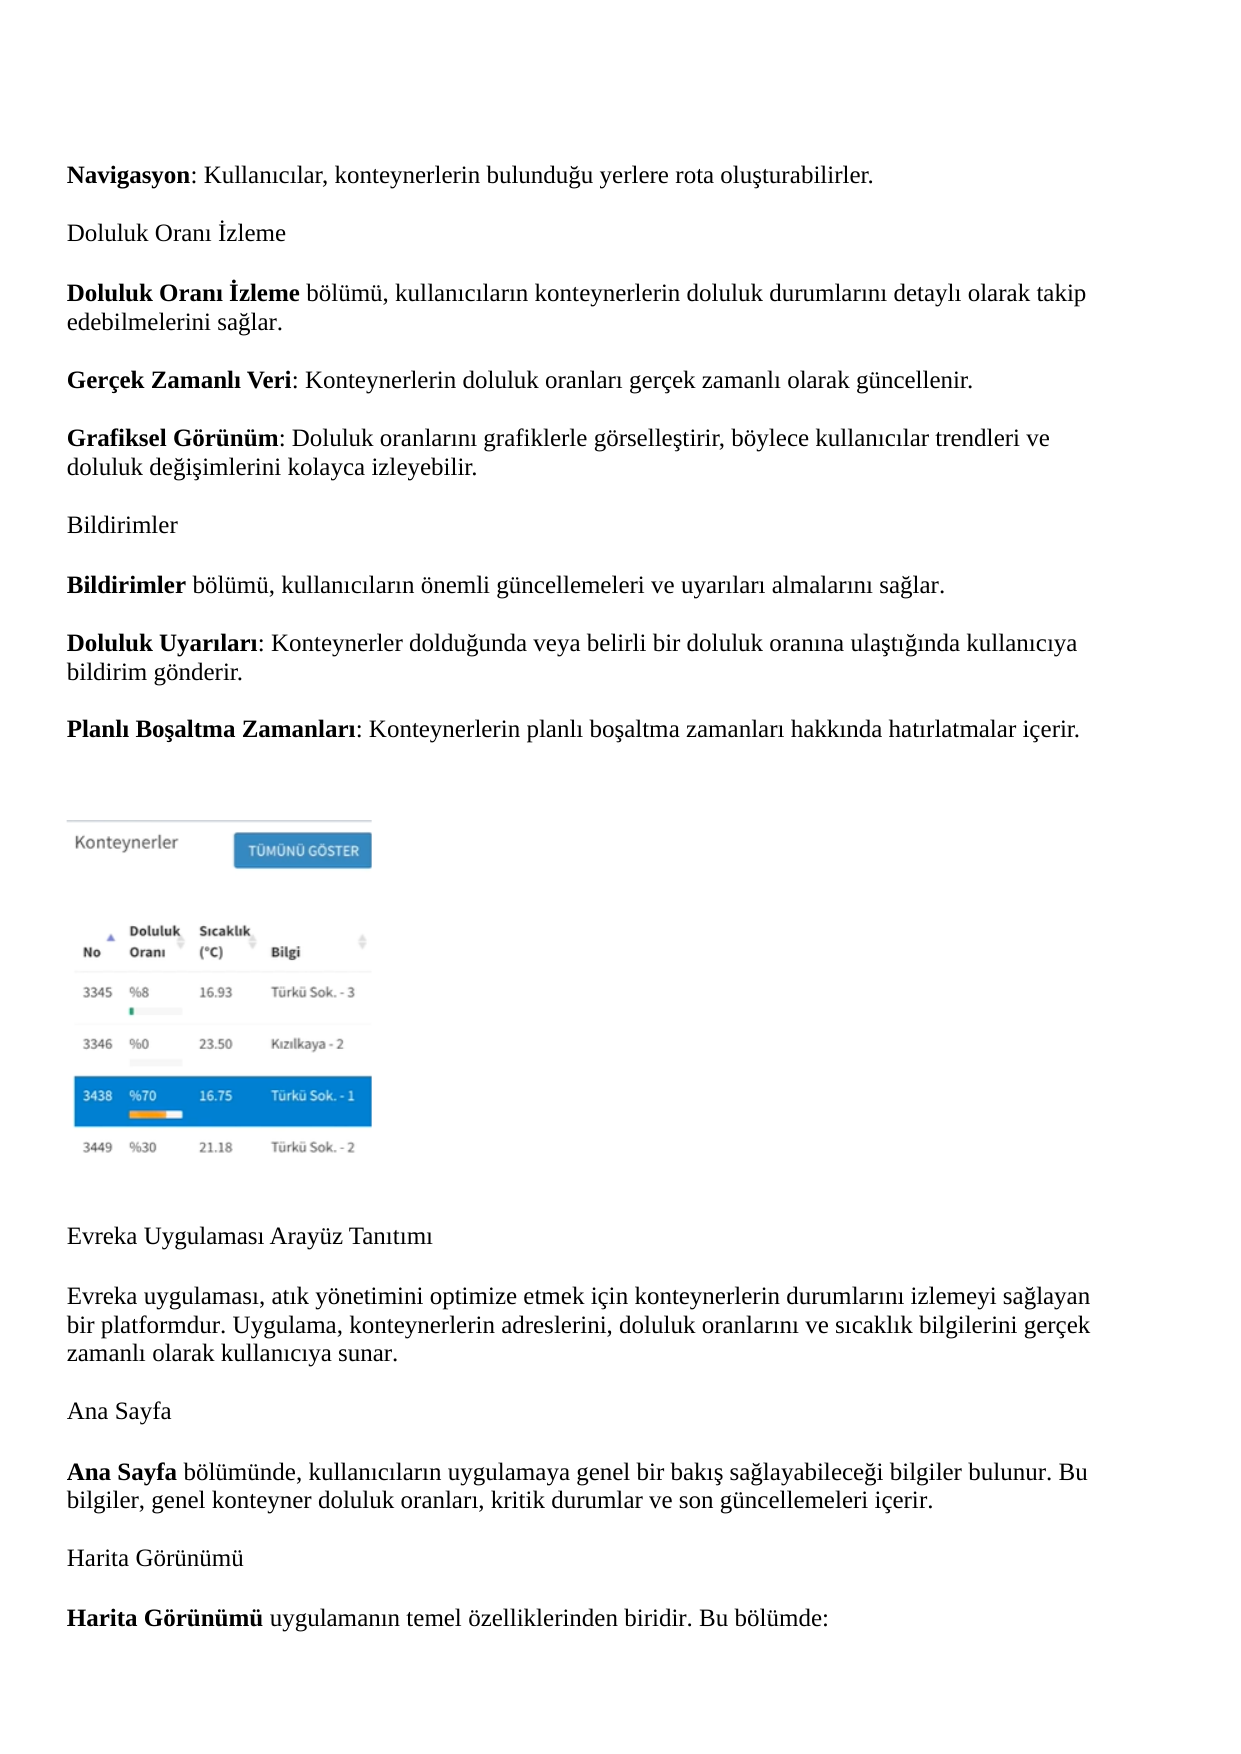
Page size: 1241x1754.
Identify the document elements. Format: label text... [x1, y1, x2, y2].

subtitle Evreka Uygulaması Arayüz Tanıtımı [67, 1221, 1123, 1249]
text Planlı Boşaltma Zamanları: Konteynerlerin planlı boşaltma zamanları hakkında hatırlatmalar içerir. [67, 714, 1123, 743]
text Doluluk Oranı İzleme bölümü, kullanıcıların konteynerlerin doluluk durumlarını detaylı olarak takip edebilmelerini sağlar. [67, 278, 1123, 336]
subtitle Harita Görünümü [67, 1543, 1123, 1572]
text Gerçek Zamanlı Veri: Konteynerlerin doluluk oranları gerçek zamanlı olarak güncellenir. [67, 365, 1123, 394]
text Bildirimler bölümü, kullanıcıların önemli güncellemeleri ve uyarıları almalarını sağlar. [67, 570, 1123, 599]
subtitle Doluluk Oranı İzleme [67, 218, 1123, 247]
subtitle Bildirimler [67, 510, 1123, 538]
text Grafiksel Görünüm: Doluluk oranlarını grafiklerle görselleştirir, böylece kullanıcılar trendleri ve doluluk değişimlerini kolayca izleyebilir. [67, 423, 1123, 481]
text Doluluk Uyarıları: Konteynerler dolduğunda veya belirli bir doluluk oranına ulaştığında kullanıcıya bildirim gönderir. [67, 628, 1123, 685]
picture [66, 820, 372, 1154]
text Evreka uygulaması, atık yönetimini optimize etmek için konteynerlerin durumlarını izlemeyi sağlayan bir platformdur. Uygulama, konteynerlerin adreslerini, doluluk oranlarını ve sıcaklık bilgilerini gerçek zamanlı olarak kullanıcıya sunar. [67, 1281, 1123, 1367]
text Harita Görünümü uygulamanın temel özelliklerinden biridir. Bu bölümde: [67, 1603, 1123, 1632]
text Navigasyon: Kullanıcılar, konteynerlerin bulunduğu yerlere rota oluşturabilirler. [67, 160, 1123, 189]
text Ana Sayfa bölümünde, kullanıcıların uygulamaya genel bir bakış sağlayabileceği bilgiler bulunur. Bu bilgiler, genel konteyner doluluk oranları, kritik durumlar ve son güncellemeleri içerir. [67, 1457, 1123, 1514]
subtitle Ana Sayfa [67, 1396, 1123, 1425]
